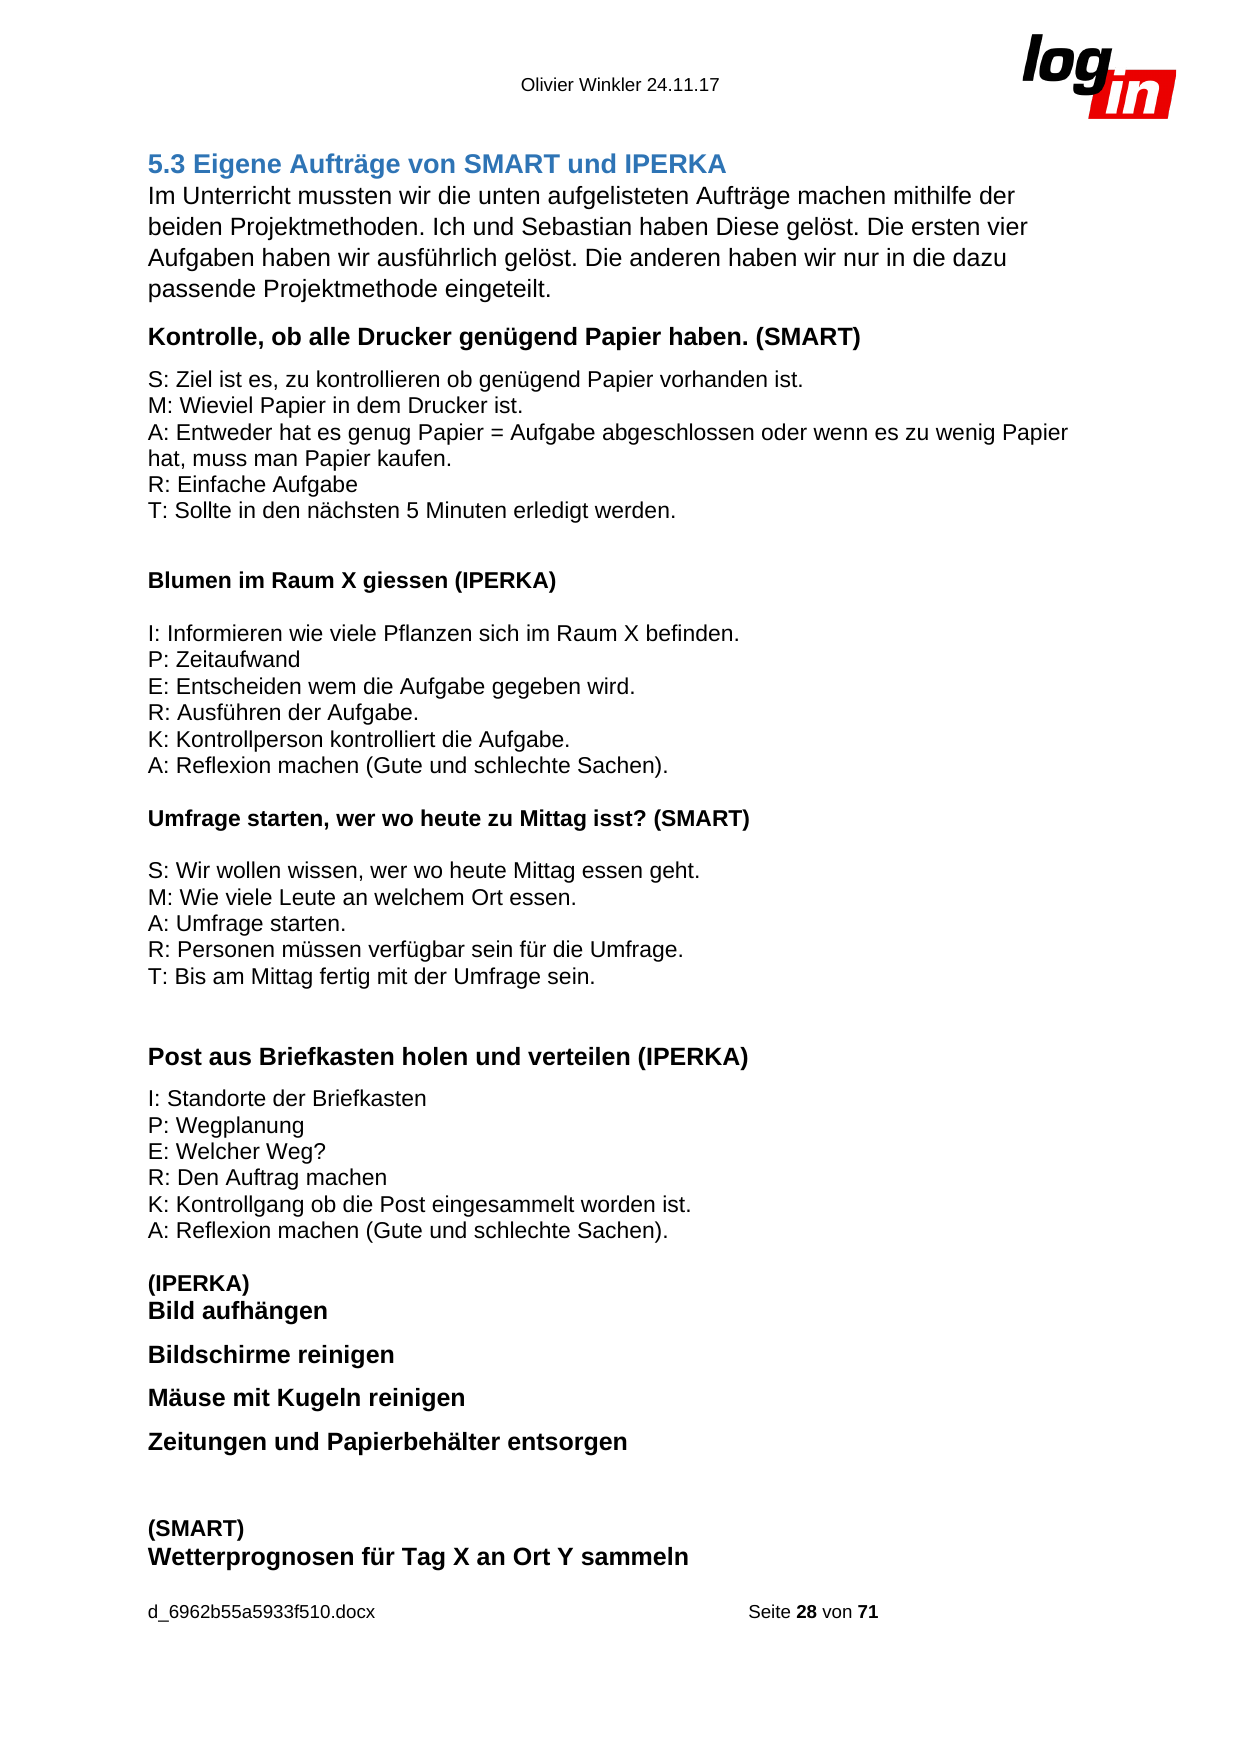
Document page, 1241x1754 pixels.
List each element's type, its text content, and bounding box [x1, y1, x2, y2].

text Bildschirme reinigen [148, 1340, 1093, 1368]
text T: Sollte in den nächsten 5 Minuten erledigt werden. [148, 497, 1093, 524]
text K: Kontrollperson kontrolliert die Aufgabe. [148, 726, 1093, 752]
text Wetterprognosen für Tag X an Ort Y sammeln [148, 1542, 1093, 1571]
text Zeitungen und Papierbehälter entsorgen [148, 1427, 1093, 1456]
text I: Standorte der Briefkasten [148, 1085, 1093, 1112]
text Im Unterricht mussten wir die unten aufgelisteten Aufträge machen mithilfe der beiden Projektmethoden. Ich und Sebastian haben Diese gelöst. Die ersten vier Aufgaben haben wir ausführlich gelöst. Die anderen haben wir nur in die dazu passende Projektmethode eingeteilt. [148, 181, 1093, 303]
text Bild aufhängen [148, 1296, 1093, 1325]
text Post aus Briefkasten holen und verteilen (IPERKA) [148, 1042, 1093, 1071]
text Kontrolle, ob alle Drucker genügend Papier haben. (SMART) [148, 322, 1093, 351]
text I: Informieren wie viele Pflanzen sich im Raum X befinden. [148, 620, 1093, 646]
picture [1022, 34, 1177, 119]
subtitle 5.3 Eigene Aufträge von SMART und IPERKA [148, 148, 1093, 179]
text E: Entscheiden wem die Aufgabe gegeben wird. [148, 673, 1093, 699]
text R: Einfache Aufgabe [148, 471, 1093, 497]
text R: Ausführen der Aufgabe. [148, 699, 1093, 726]
text R: Den Auftrag machen [148, 1164, 1093, 1191]
text P: Wegplanung [148, 1112, 1093, 1138]
text E: Welcher Weg? [148, 1138, 1093, 1164]
text (IPERKA) [148, 1270, 1093, 1296]
text K: Kontrollgang ob die Post eingesammelt worden ist. [148, 1191, 1093, 1217]
text Blumen im Raum X giessen (IPERKA) [148, 567, 1093, 594]
text T: Bis am Mittag fertig mit der Umfrage sein. [148, 963, 1093, 989]
text A: Entweder hat es genug Papier = Aufgabe abgeschlossen oder wenn es zu wenig Papier hat, muss man Papier kaufen. [148, 418, 1093, 471]
text P: Zeitaufwand [148, 646, 1093, 673]
text S: Ziel ist es, zu kontrollieren ob genügend Papier vorhanden ist. [148, 366, 1093, 392]
text S: Wir wollen wissen, wer wo heute Mittag essen geht. [148, 857, 1093, 884]
text R: Personen müssen verfügbar sein für die Umfrage. [148, 936, 1093, 963]
text Mäuse mit Kugeln reinigen [148, 1383, 1093, 1412]
text (SMART) [148, 1515, 1093, 1542]
text Umfrage starten, wer wo heute zu Mittag isst? (SMART) [148, 804, 1093, 831]
text M: Wie viele Leute an welchem Ort essen. [148, 884, 1093, 910]
text A: Reflexion machen (Gute und schlechte Sachen). [148, 1217, 1093, 1243]
text A: Reflexion machen (Gute und schlechte Sachen). [148, 752, 1093, 778]
text A: Umfrage starten. [148, 910, 1093, 936]
text M: Wieviel Papier in dem Drucker ist. [148, 392, 1093, 418]
